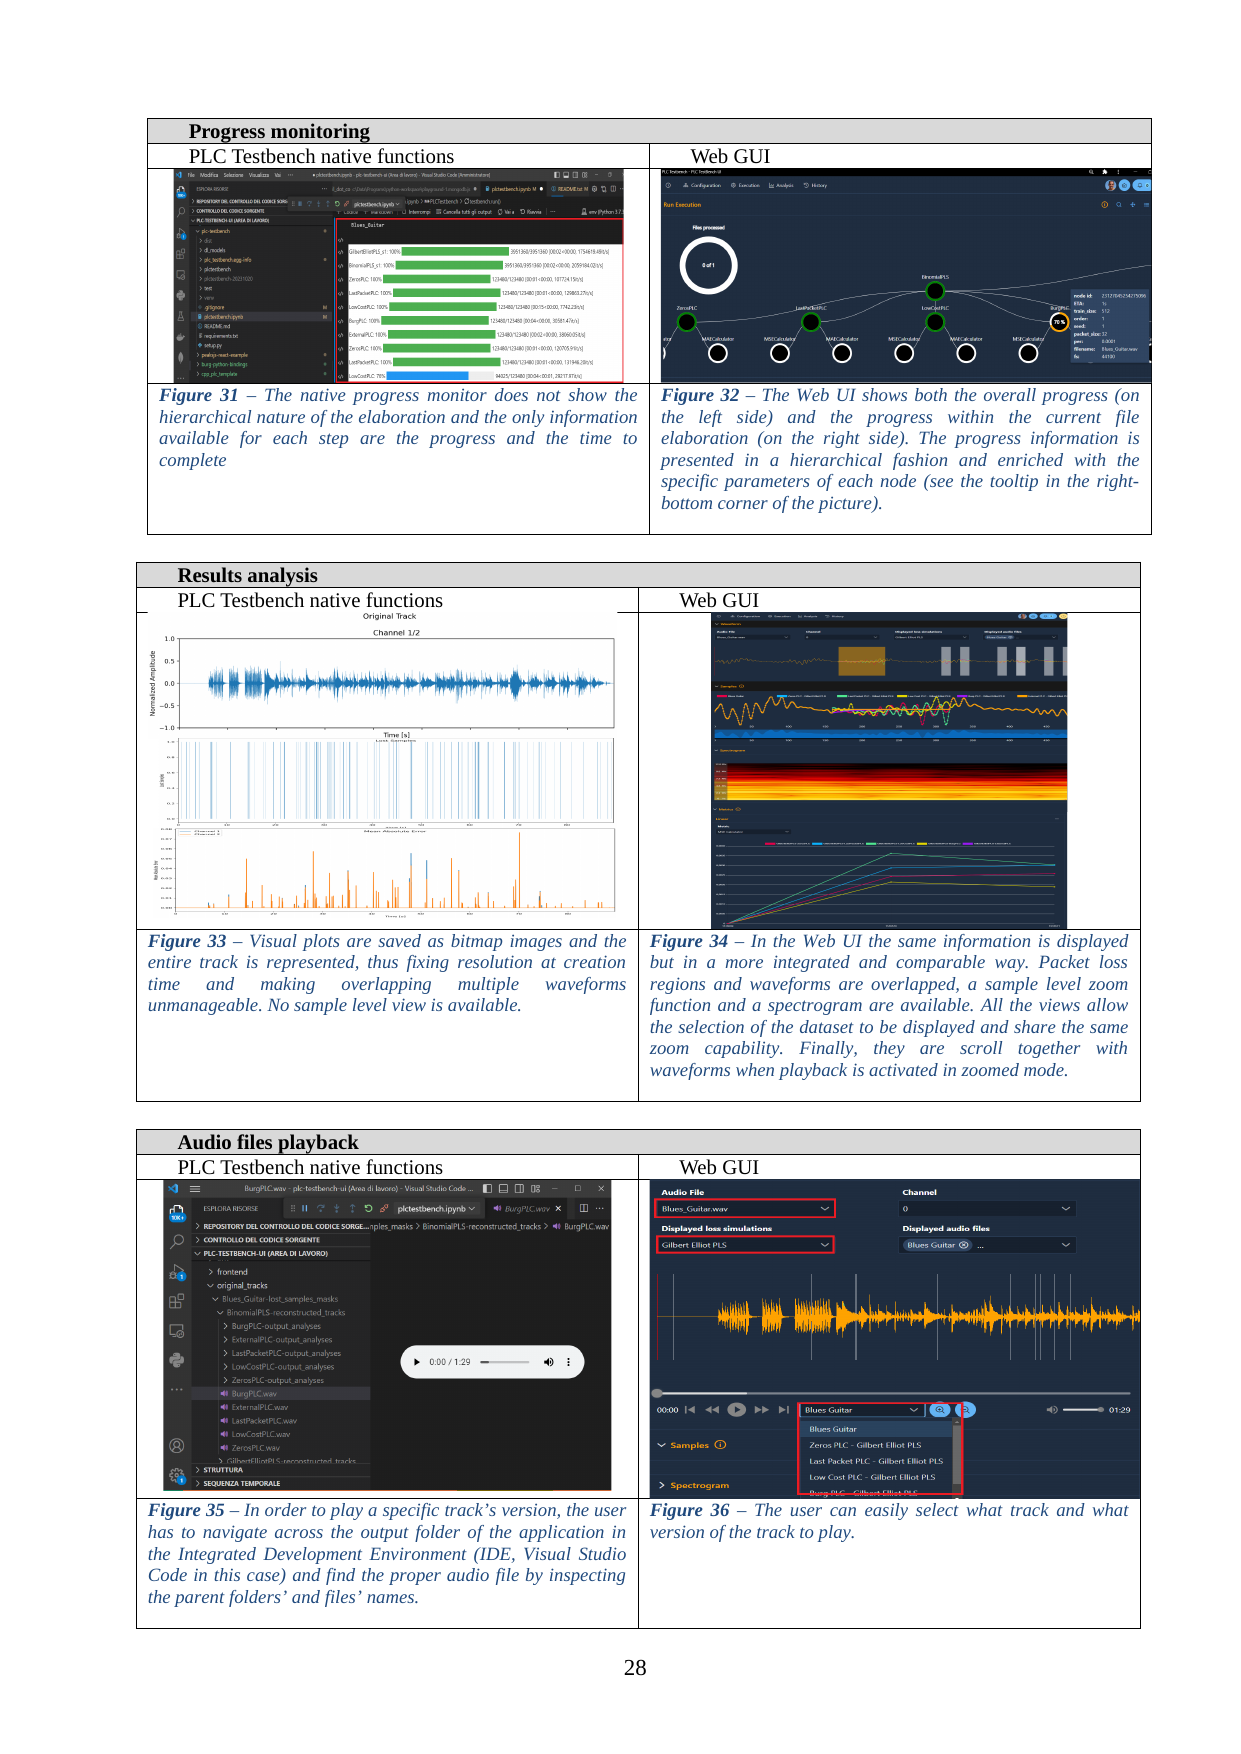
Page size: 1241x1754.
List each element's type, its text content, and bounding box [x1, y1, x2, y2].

table_cell Web GUI [639, 588, 1140, 612]
picture [163, 1180, 612, 1491]
table_cell [137, 613, 638, 928]
table_cell [137, 1180, 638, 1498]
picture [147, 612, 618, 918]
table_cell Figure 34 – In the Web UI the same information is displayed but in a more integrated and comparable way. Packet loss regions and waveforms are overlapped, a sample level zoom function and a spectrogram are available. All the views allow the selection of the dataset to be displayed and share the same zoom capability. Finally, they are scroll together with waveforms when playback is activated in zoomed mode. [639, 930, 1140, 1101]
picture [173, 169, 624, 383]
table_cell [624, 169, 649, 383]
table_cell Web GUI [639, 1155, 1140, 1179]
table_cell [639, 613, 711, 928]
table_cell [639, 1180, 649, 1498]
table_cell Figure 32 – The Web UI shows both the overall progress (on the left side) and the progress within the current file elaboration (on the right side). The progress information is presented in a hierarchical fashion and enriched with the specific parameters of each node (see the tooltip in the right-bottom corner of the picture). [650, 384, 1151, 534]
table_cell [148, 169, 173, 383]
picture [649, 1179, 1141, 1499]
table_cell PLC Testbench native functions [137, 1155, 638, 1179]
table_cell Web GUI [650, 144, 1151, 168]
picture [660, 169, 1152, 383]
table_cell Figure 33 – Visual plots are saved as bitmap images and the entire track is represented, thus fixing resolution at creation time and making overlapping multiple waveforms unmanageable. No sample level view is available. [137, 930, 638, 1101]
table_header Audio files playback [137, 1130, 1140, 1154]
picture [711, 612, 1068, 929]
table_header Progress monitoring [148, 119, 1151, 143]
table_cell [1068, 613, 1140, 928]
table_cell [650, 169, 660, 383]
table_cell Figure 31 – The native progress monitor does not show the hierarchical nature of the elaboration and the only information available for each step are the progress and the time to complete [148, 384, 649, 534]
table_header Results analysis [137, 563, 1140, 587]
table_cell Figure 35 – In order to play a specific track’s version, the user has to navigate across the output folder of the application in the Integrated Development Environment (IDE, Visual Studio Code in this case) and find the proper audio file by inspecting the parent folders’ and files’ names. [137, 1499, 638, 1628]
table_cell PLC Testbench native functions [137, 588, 638, 612]
table_cell Figure 36 – The user can easily select what track and what version of the track to play. [639, 1499, 1140, 1628]
table_cell PLC Testbench native functions [148, 144, 649, 168]
